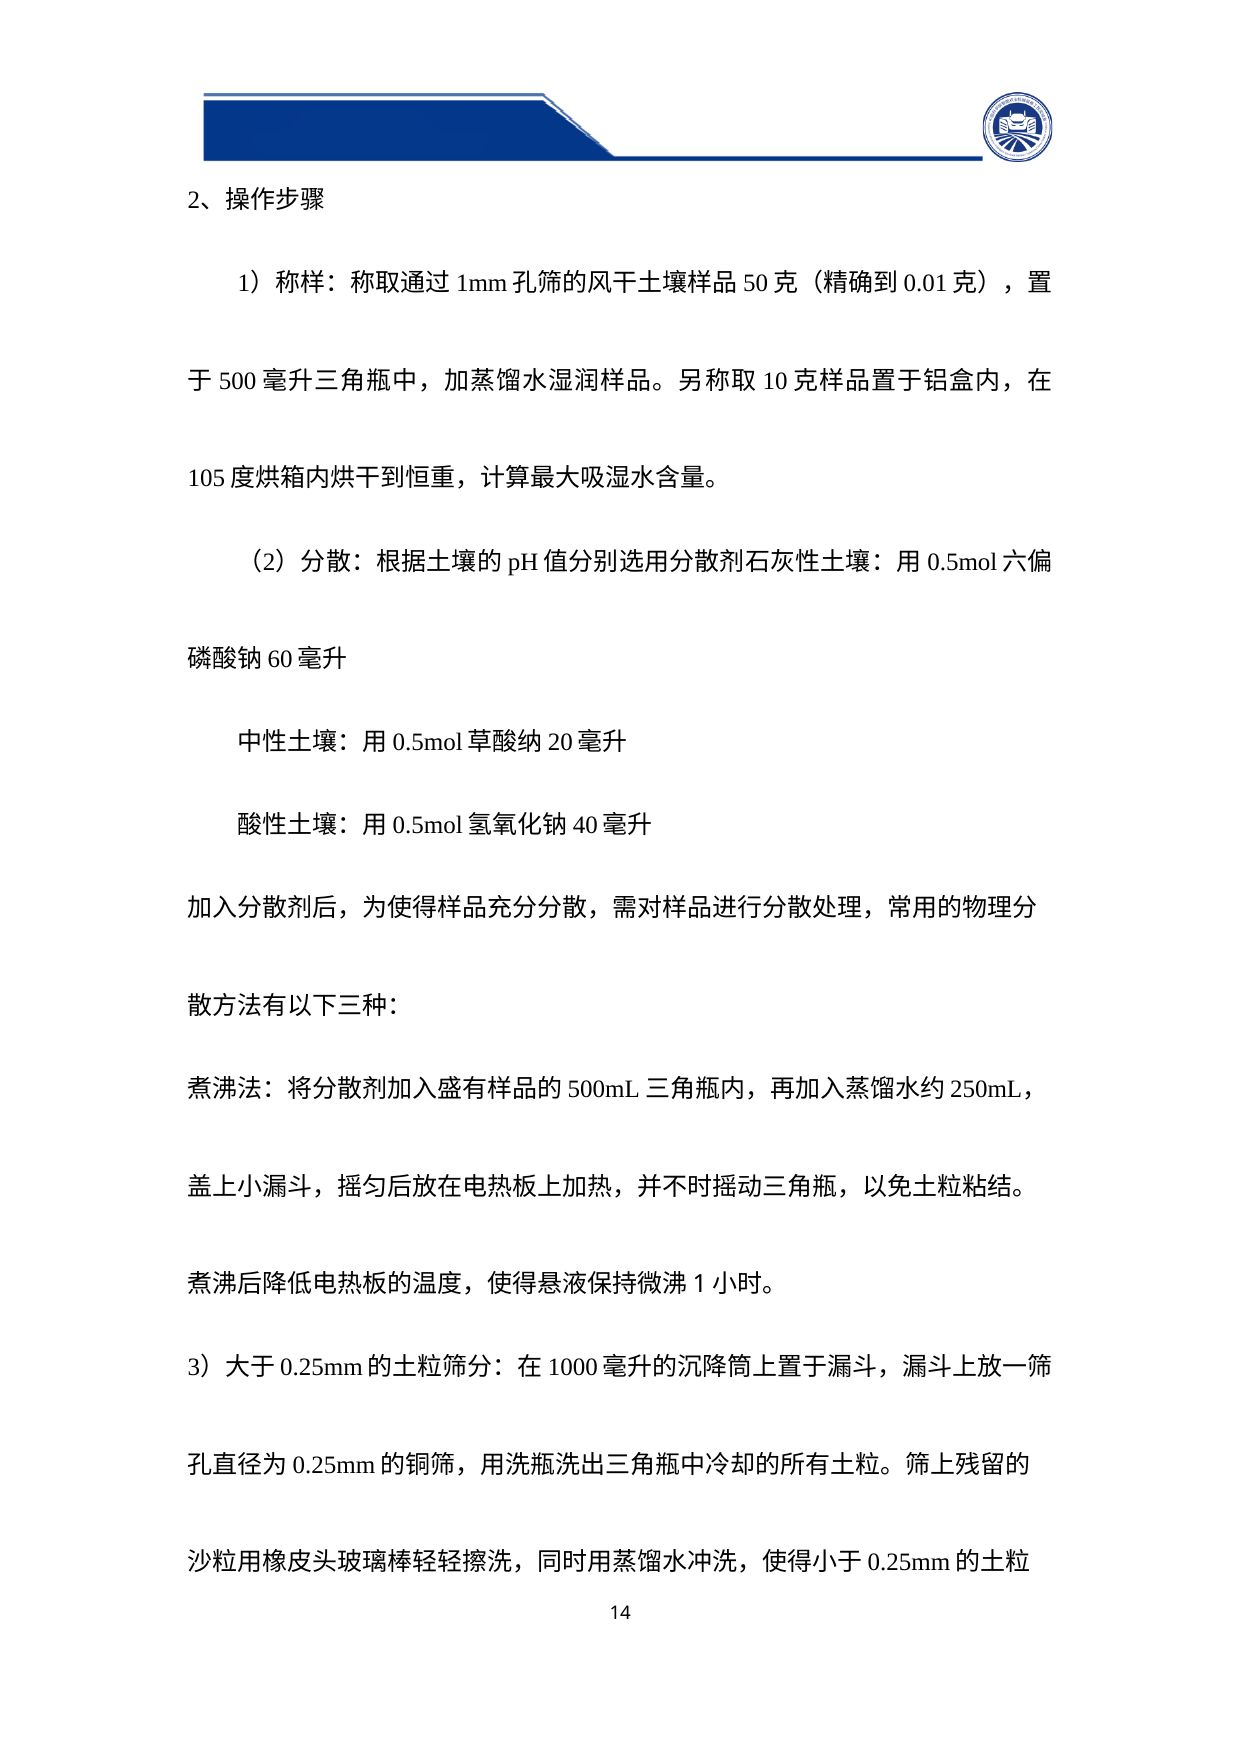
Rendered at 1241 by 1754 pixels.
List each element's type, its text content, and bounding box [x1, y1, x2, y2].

text 1）称样：称取通过1mm孔筛的风干土壤样品50克（精确到0.01克），置于500毫升三角瓶中，加蒸馏水湿润样品。另称取10克样品置于铝盒内，在105度烘箱内烘干到恒重，计算最大吸湿水含量。 [187, 248, 1053, 508]
text 2、操作步骤 [187, 165, 1053, 230]
text 中性土壤：用0.5mol草酸纳20毫升 [187, 707, 1053, 772]
text 酸性土壤：用0.5mol氢氧化钠40毫升 [187, 790, 1053, 855]
text 加入分散剂后，为使得样品充分分散，需对样品进行分散处理，常用的物理分散方法有以下三种： [187, 873, 1053, 1036]
text 煮沸法：将分散剂加入盛有样品的500mL三角瓶内，再加入蒸馏水约250mL，盖上小漏斗，摇匀后放在电热板上加热，并不时摇动三角瓶，以免土粒粘结。煮沸后降低电热板的温度，使得悬液保持微沸1小时。 [187, 1054, 1053, 1314]
picture [196, 88, 1053, 162]
text （2）分散：根据土壤的pH值分别选用分散剂石灰性土壤：用0.5mol六偏磷酸钠60毫升 [187, 527, 1053, 689]
